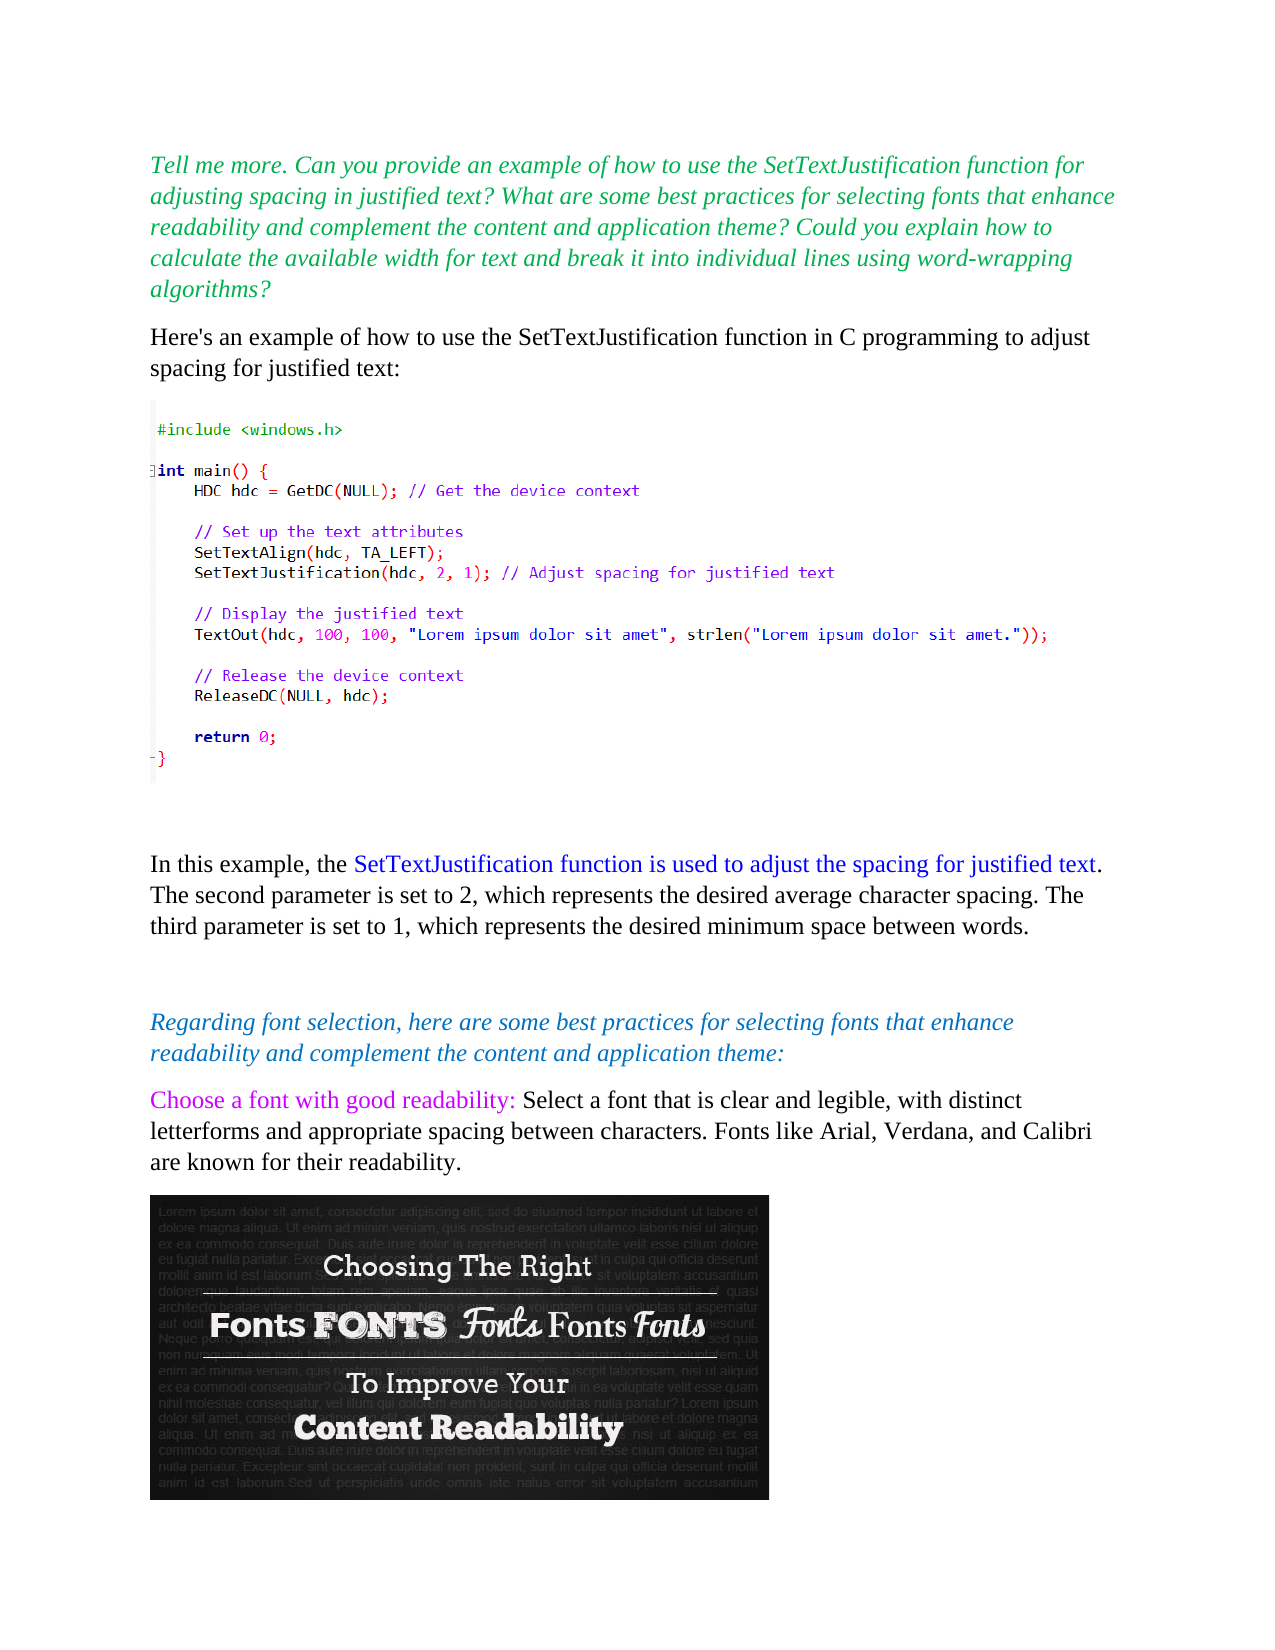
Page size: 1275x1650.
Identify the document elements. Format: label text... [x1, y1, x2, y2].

text Choose a font with good readability: Select a font that is clear and legible, with distinct letterforms and appropriate spacing between characters. Fonts like Arial, Verdana, and Calibri are known for their readability. [150, 1085, 1125, 1176]
text Tell me more. Can you provide an example of how to use the SetTextJustification function for adjusting spacing in justified text? What are some best practices for selecting fonts that enhance readability and complement the content and application theme? Could you explain how to calculate the available width for text and break it into individual lines using word-wrapping algorithms? [150, 150, 1125, 303]
text In this example, the SetTextJustification function is used to adjust the spacing for justified text. The second parameter is set to 2, which represents the desired average character spacing. The third parameter is set to 1, which represents the desired minimum space between words. [150, 849, 1125, 940]
text Regarding font selection, here are some best practices for selecting fonts that enhance readability and complement the content and application theme: [150, 1007, 1125, 1066]
picture [150, 400, 1070, 783]
picture [150, 1195, 770, 1500]
text Here's an example of how to use the SetTextJustification function in C programming to adjust spacing for justified text: [150, 322, 1125, 382]
